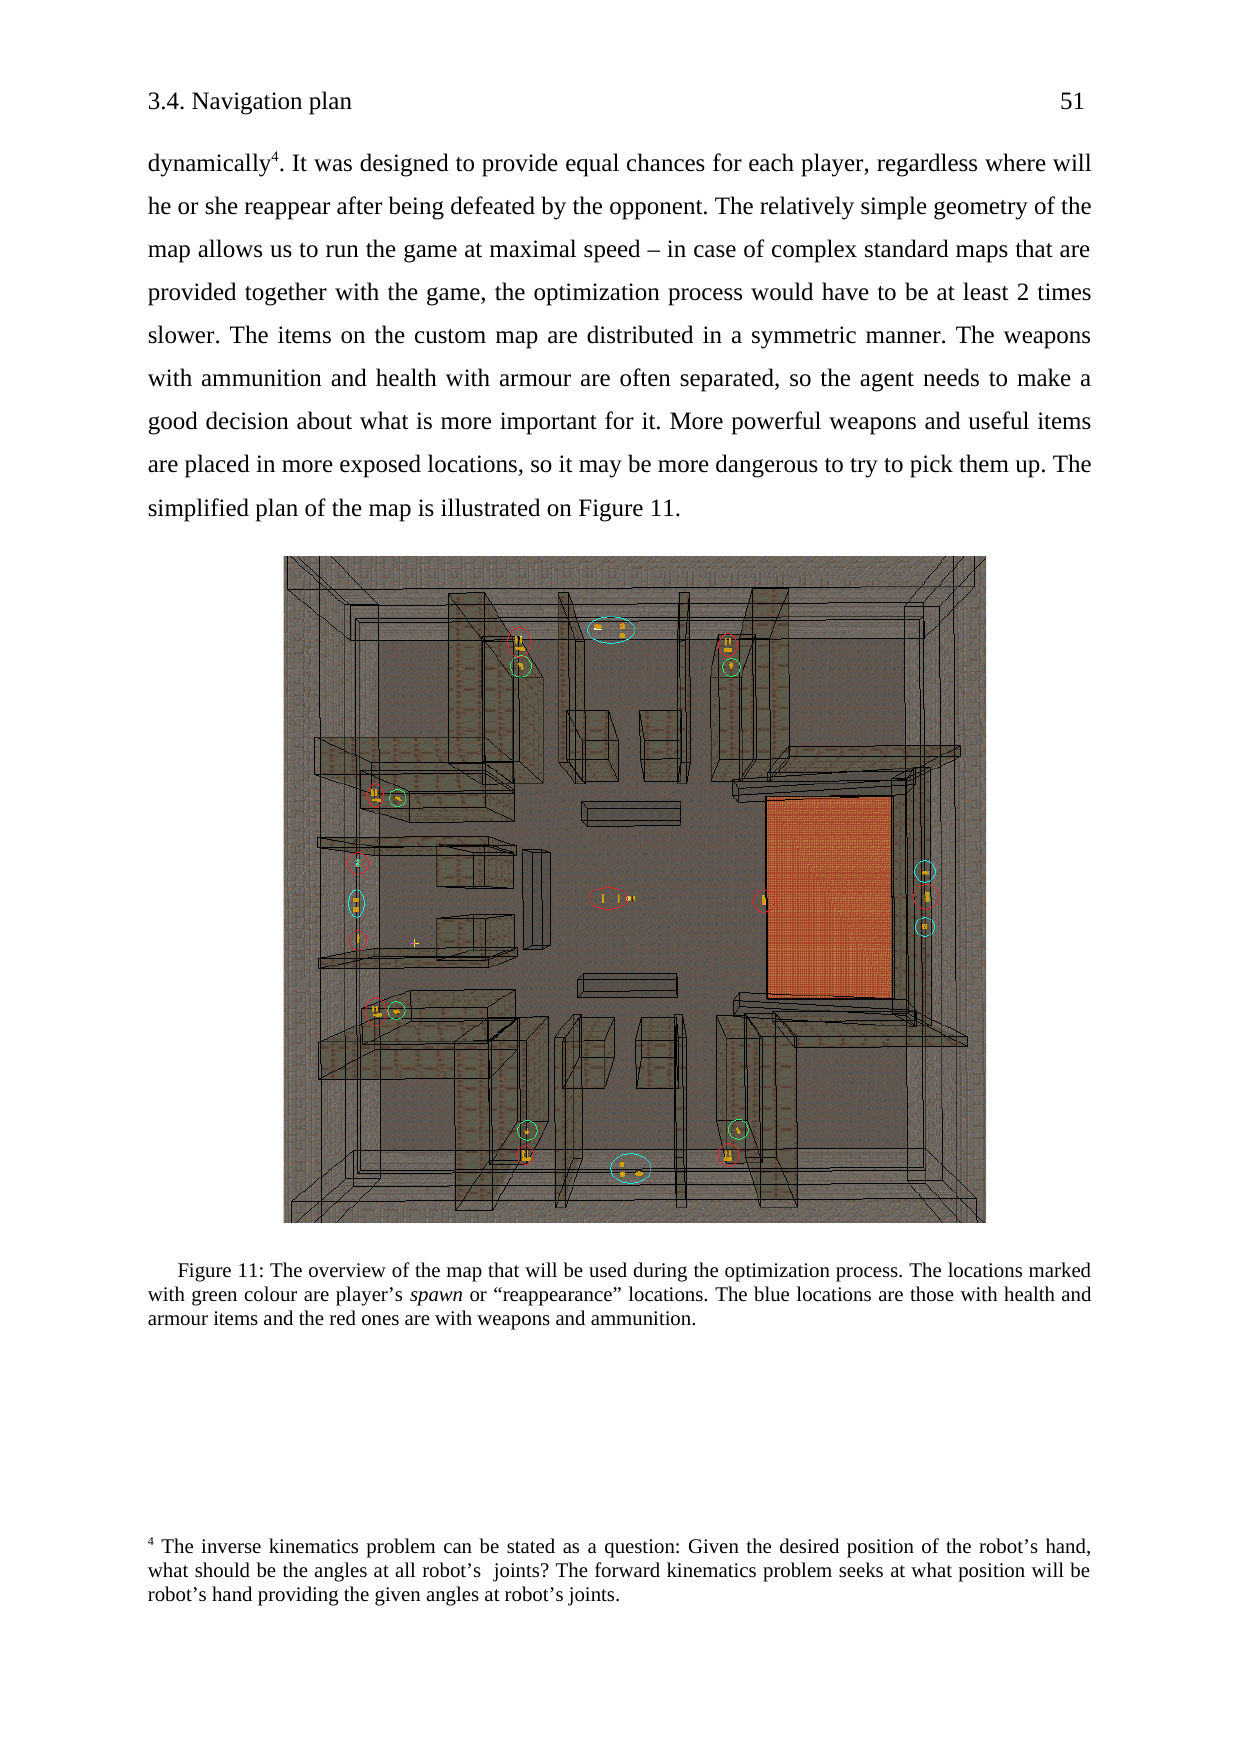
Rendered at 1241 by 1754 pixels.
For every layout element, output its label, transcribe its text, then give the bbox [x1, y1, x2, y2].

text Figure 11: The overview of the map that will be used during the optimization process. The locations marked with green colour are player’s spawn or “reappearance” locations. The blue locations are those with health and armour items and the red ones are with weapons and ammunition. [148, 1258, 1093, 1330]
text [148, 148, 1093, 521]
